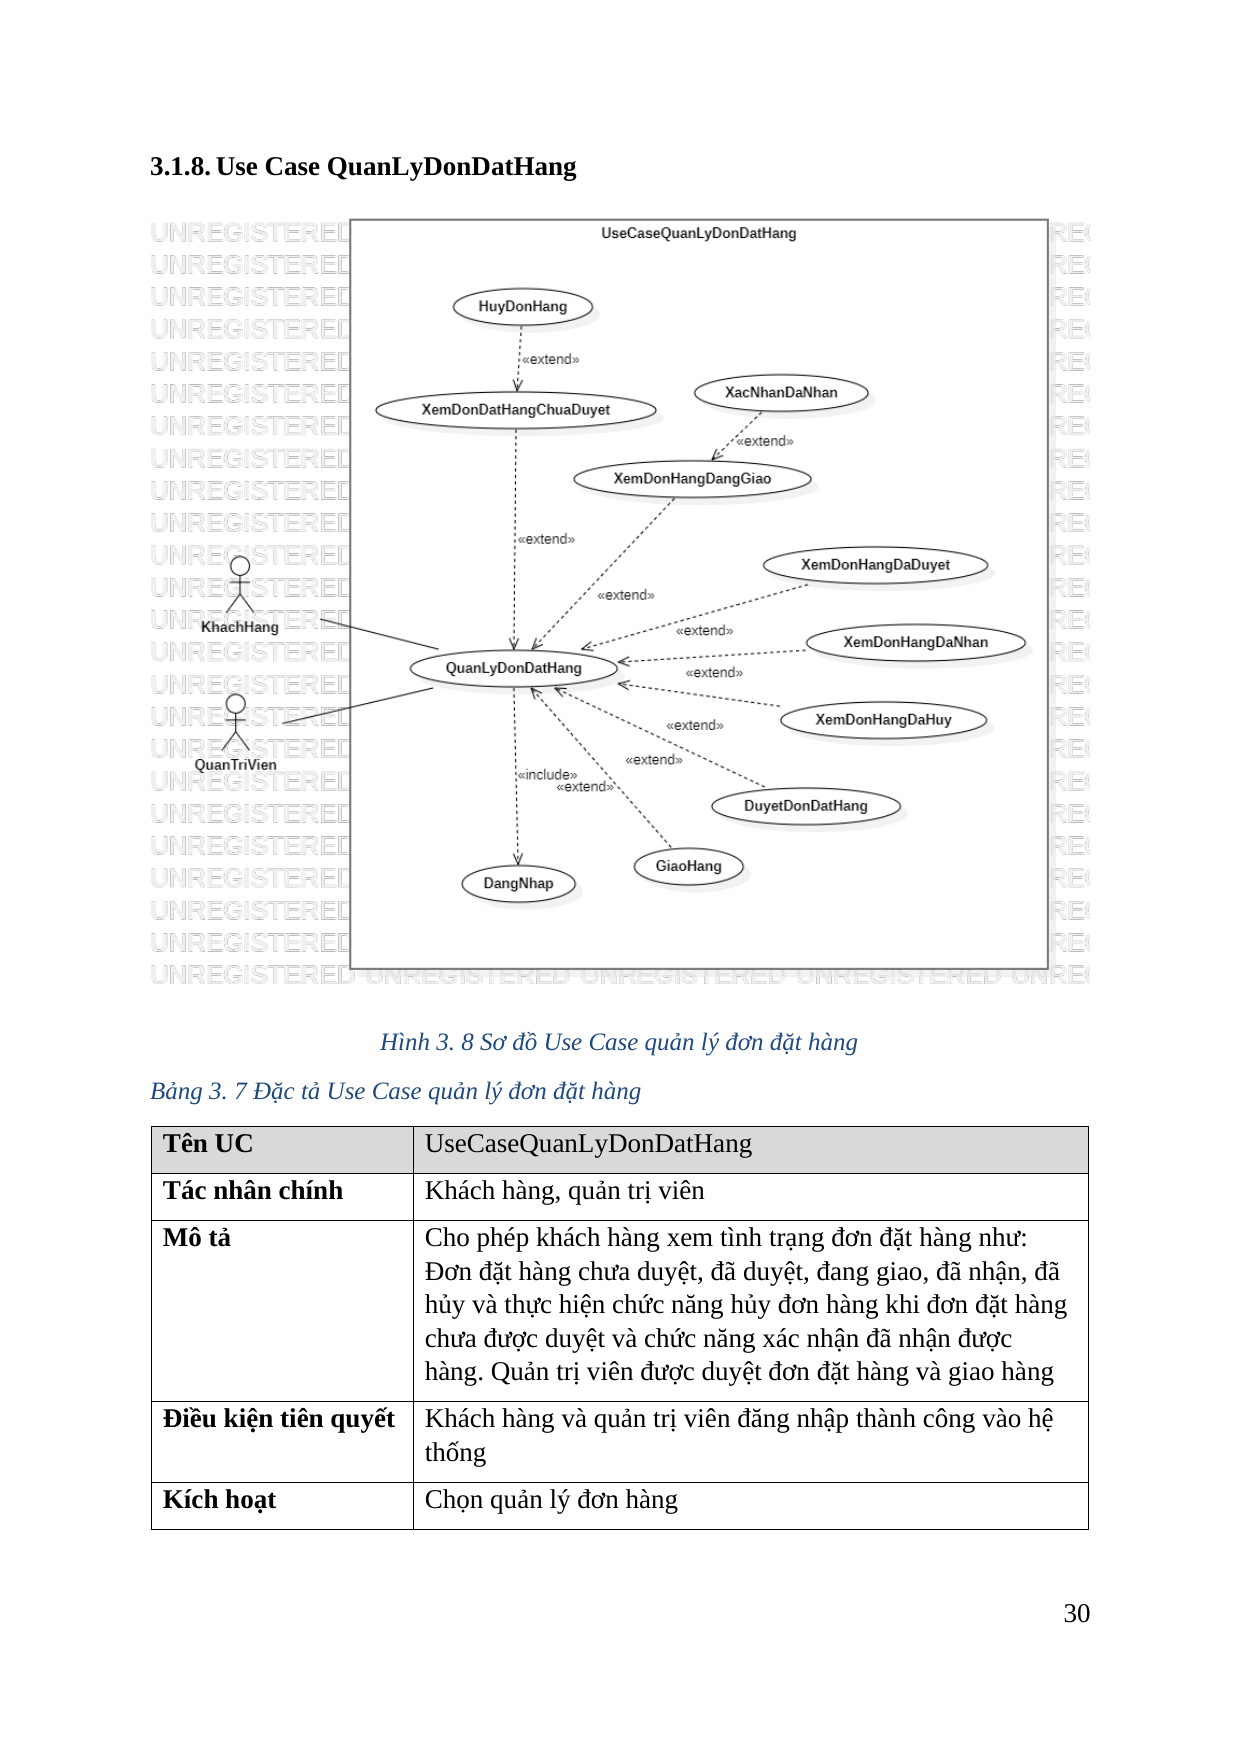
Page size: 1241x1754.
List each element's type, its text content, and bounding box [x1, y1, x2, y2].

list Use Case QuanLyDonDatHang [150, 150, 1090, 181]
table_cell Mô tả [152, 1221, 413, 1401]
table_cell Khách hàng, quản trị viên [414, 1174, 1088, 1220]
picture [150, 209, 1091, 1012]
table_header Tên UC [152, 1127, 413, 1173]
table_cell Kích hoạt [152, 1483, 413, 1529]
text Bảng 3. 7 Đặc tả Use Case quản lý đơn đặt hàng [150, 1076, 1090, 1105]
table_header UseCaseQuanLyDonDatHang [414, 1127, 1088, 1173]
table_cell Khách hàng và quản trị viên đăng nhập thành công vào hệ thống [414, 1402, 1088, 1482]
table_cell Cho phép khách hàng xem tình trạng đơn đặt hàng như: Đơn đặt hàng chưa duyệt, đã duyệt, đang giao, đã nhận, đã hủy và thực hiện chức năng hủy đơn hàng khi đơn đặt hàng chưa được duyệt và chức năng xác nhận đã nhận được hàng. Quản trị viên được duyệt đơn đặt hàng và giao hàng [414, 1221, 1088, 1401]
text Hình 3. 8 Sơ đồ Use Case quản lý đơn đặt hàng [150, 1027, 1090, 1055]
table_cell Tác nhân chính [152, 1174, 413, 1220]
table_cell Điều kiện tiên quyết [152, 1402, 413, 1482]
table_cell Chọn quản lý đơn hàng [414, 1483, 1088, 1529]
